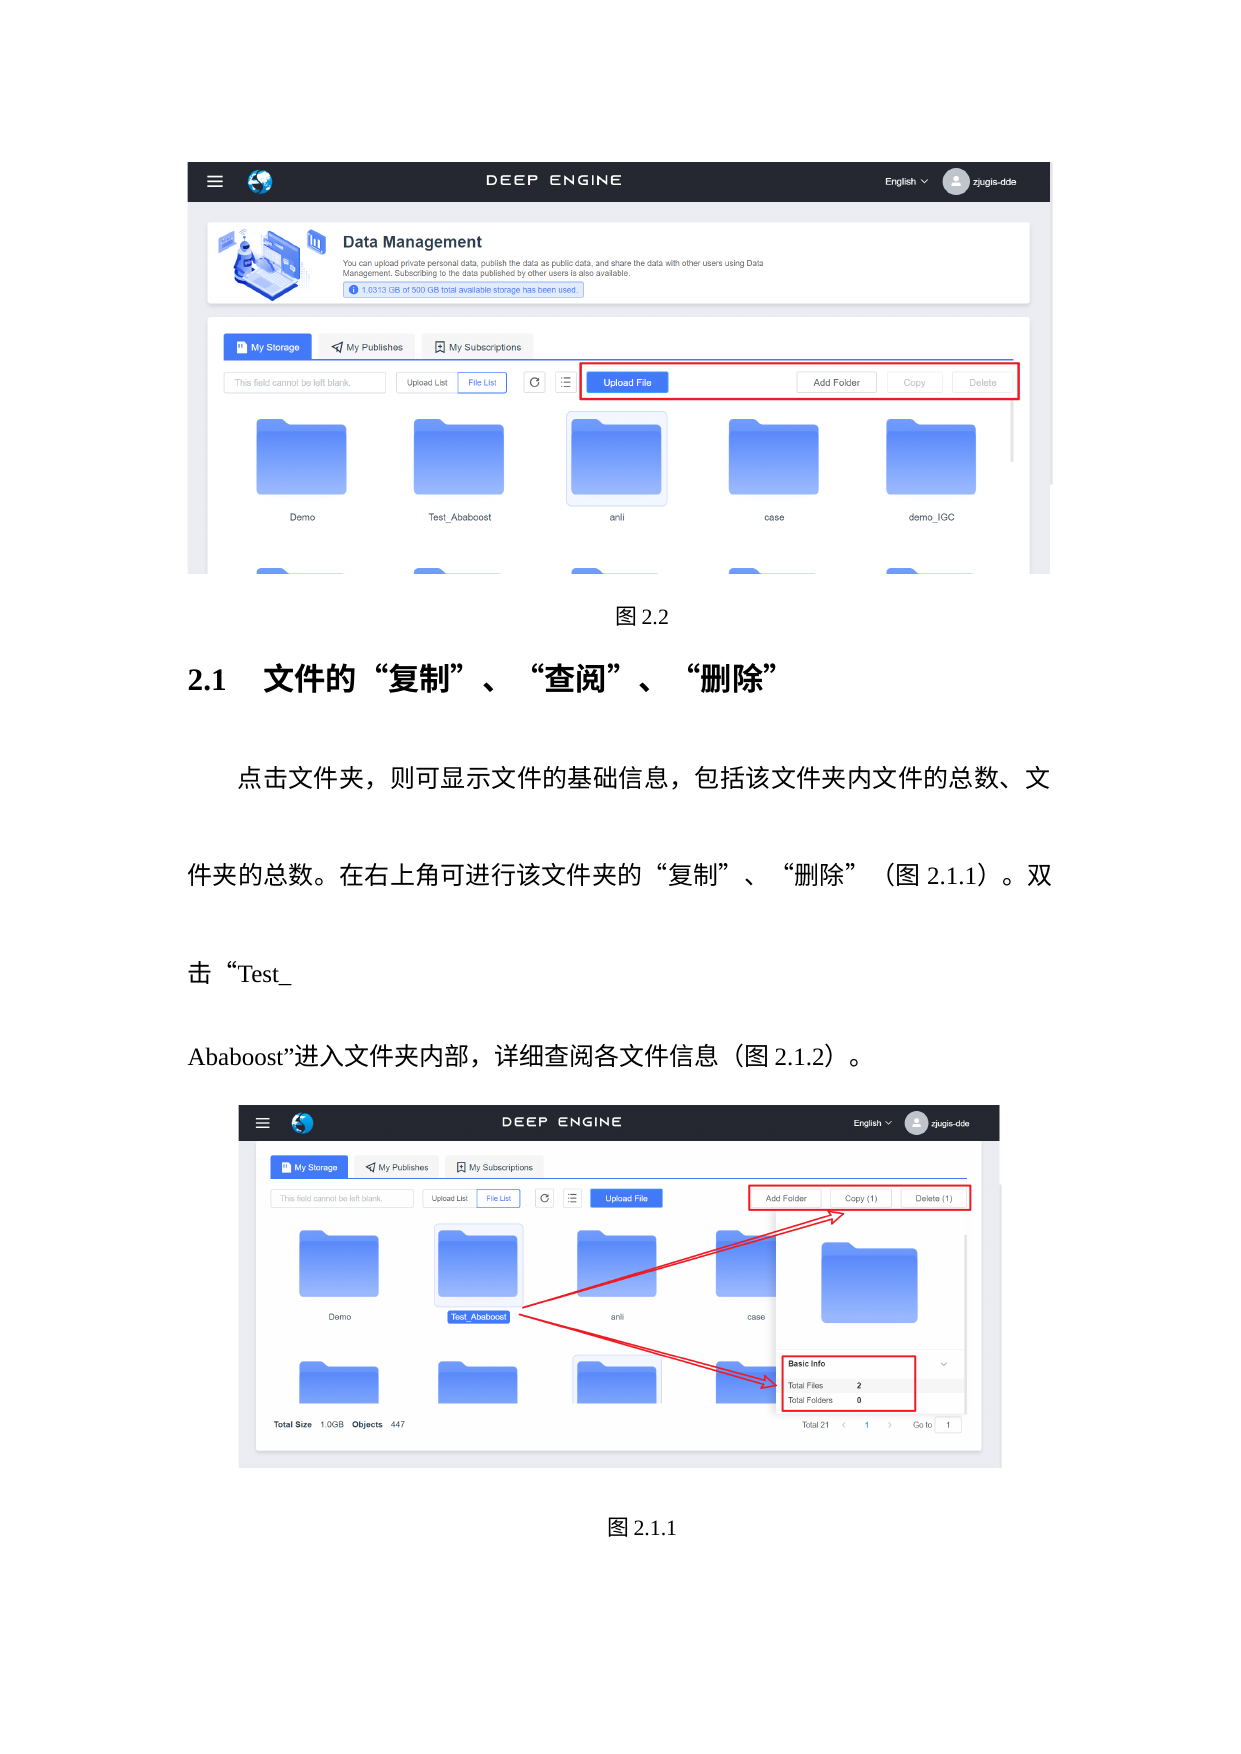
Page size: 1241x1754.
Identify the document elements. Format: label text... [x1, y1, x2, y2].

text Ababoost”进入文件夹内部，详细查阅各文件信息（图2.1.2）。 [187, 1022, 1053, 1087]
text 图2.2 [187, 599, 1053, 631]
picture [187, 162, 1053, 574]
subtitle 文件的“复制”、“查阅”、“删除” [187, 644, 1053, 709]
text 图2.1.1 [187, 1509, 1053, 1542]
text 点击文件夹，则可显示文件的基础信息，包括该文件夹内文件的总数、文件夹的总数。在右上角可进行该文件夹的“复制”、“删除”（图2.1.1）。双击“Test_ [187, 744, 1053, 1004]
picture [238, 1105, 1002, 1468]
